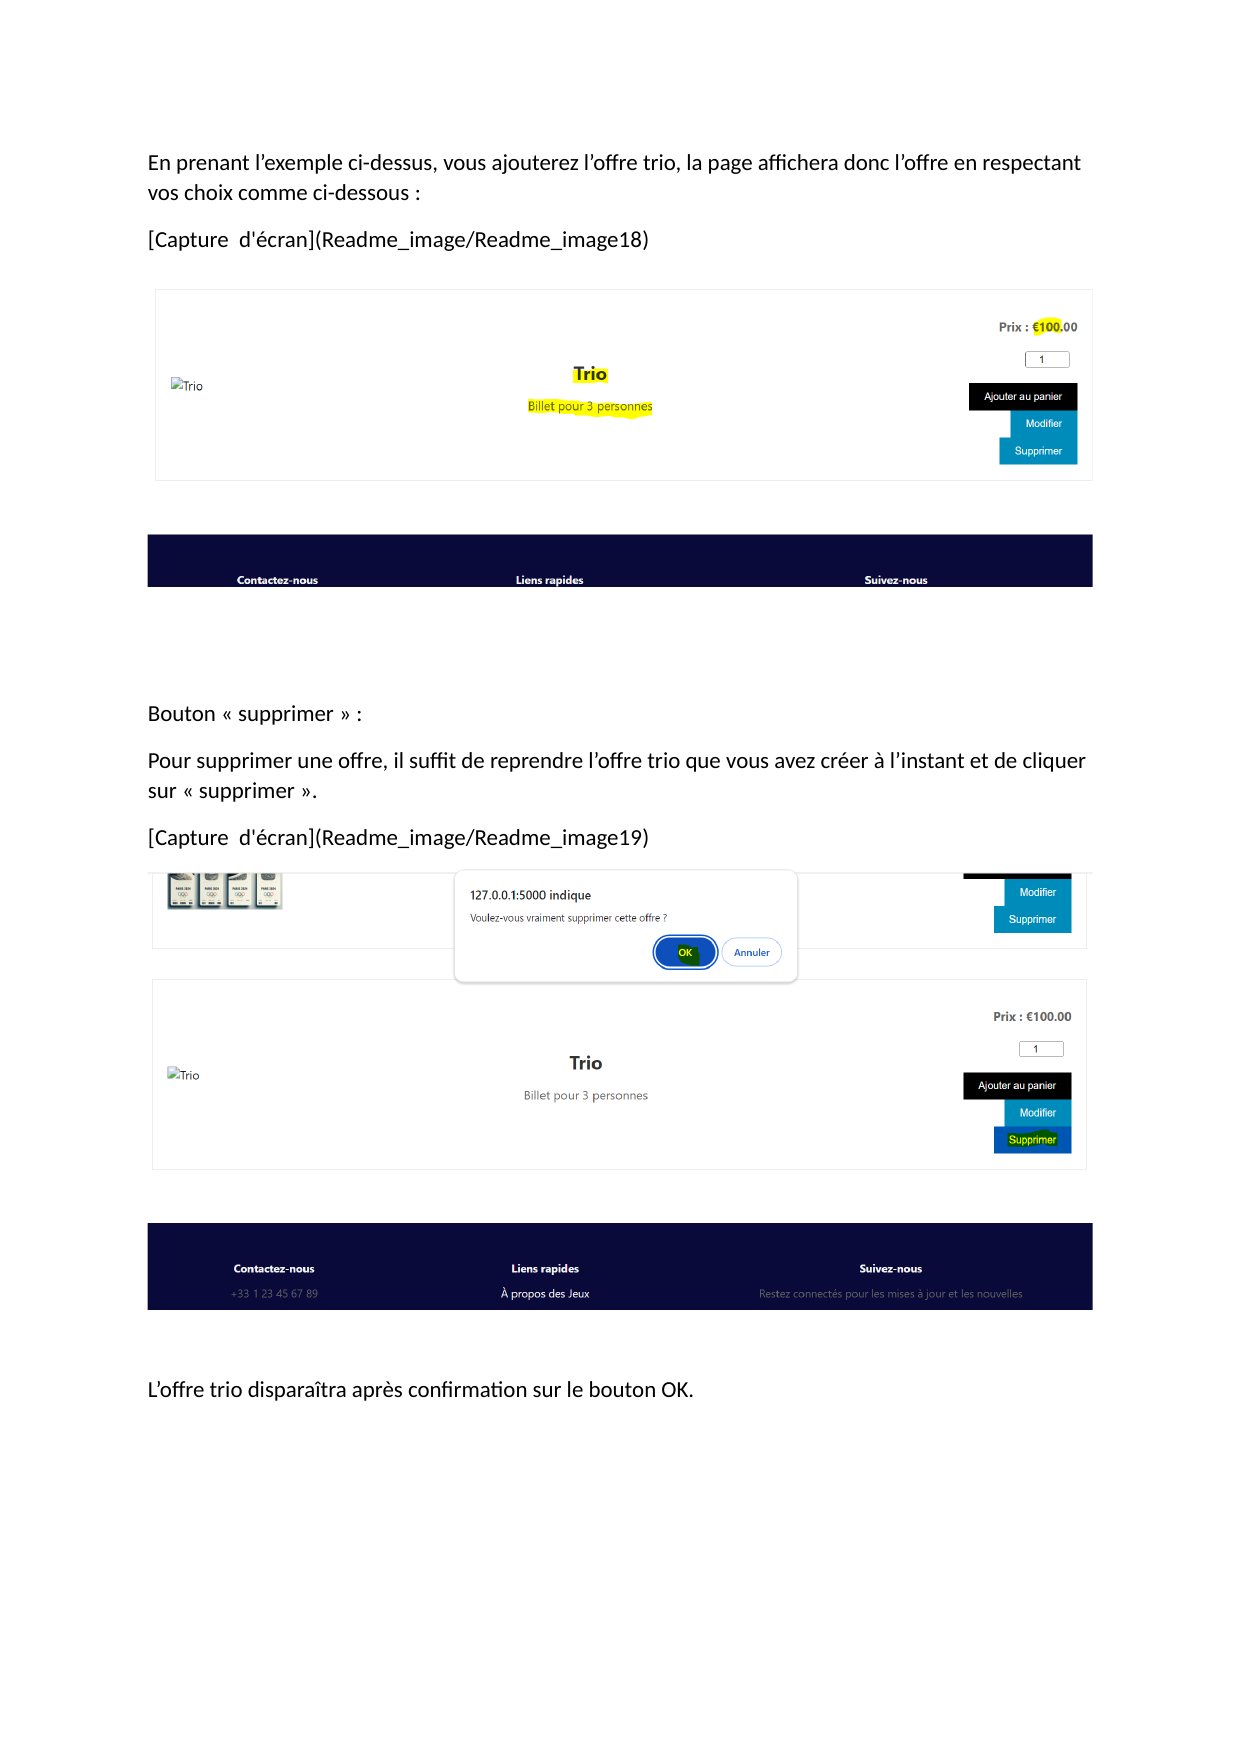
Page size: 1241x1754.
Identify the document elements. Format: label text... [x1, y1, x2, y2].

picture [147, 271, 1093, 587]
text Bouton « supprimer » : [148, 699, 1093, 727]
text En prenant l’exemple ci-dessus, vous ajouterez l’offre trio, la page affichera donc l’offre en respectant vos choix comme ci-dessous : [148, 148, 1093, 206]
text L’offre trio disparaîtra après confirmation sur le bouton OK. [148, 1375, 1093, 1403]
text [Capture d'écran](Readme_image/Readme_image19) [148, 823, 1093, 851]
picture [147, 869, 1093, 1310]
text [Capture d'écran](Readme_image/Readme_image18) [148, 225, 1093, 253]
text Pour supprimer une offre, il suffit de reprendre l’offre trio que vous avez créer à l’instant et de cliquer sur « supprimer ». [148, 746, 1093, 804]
